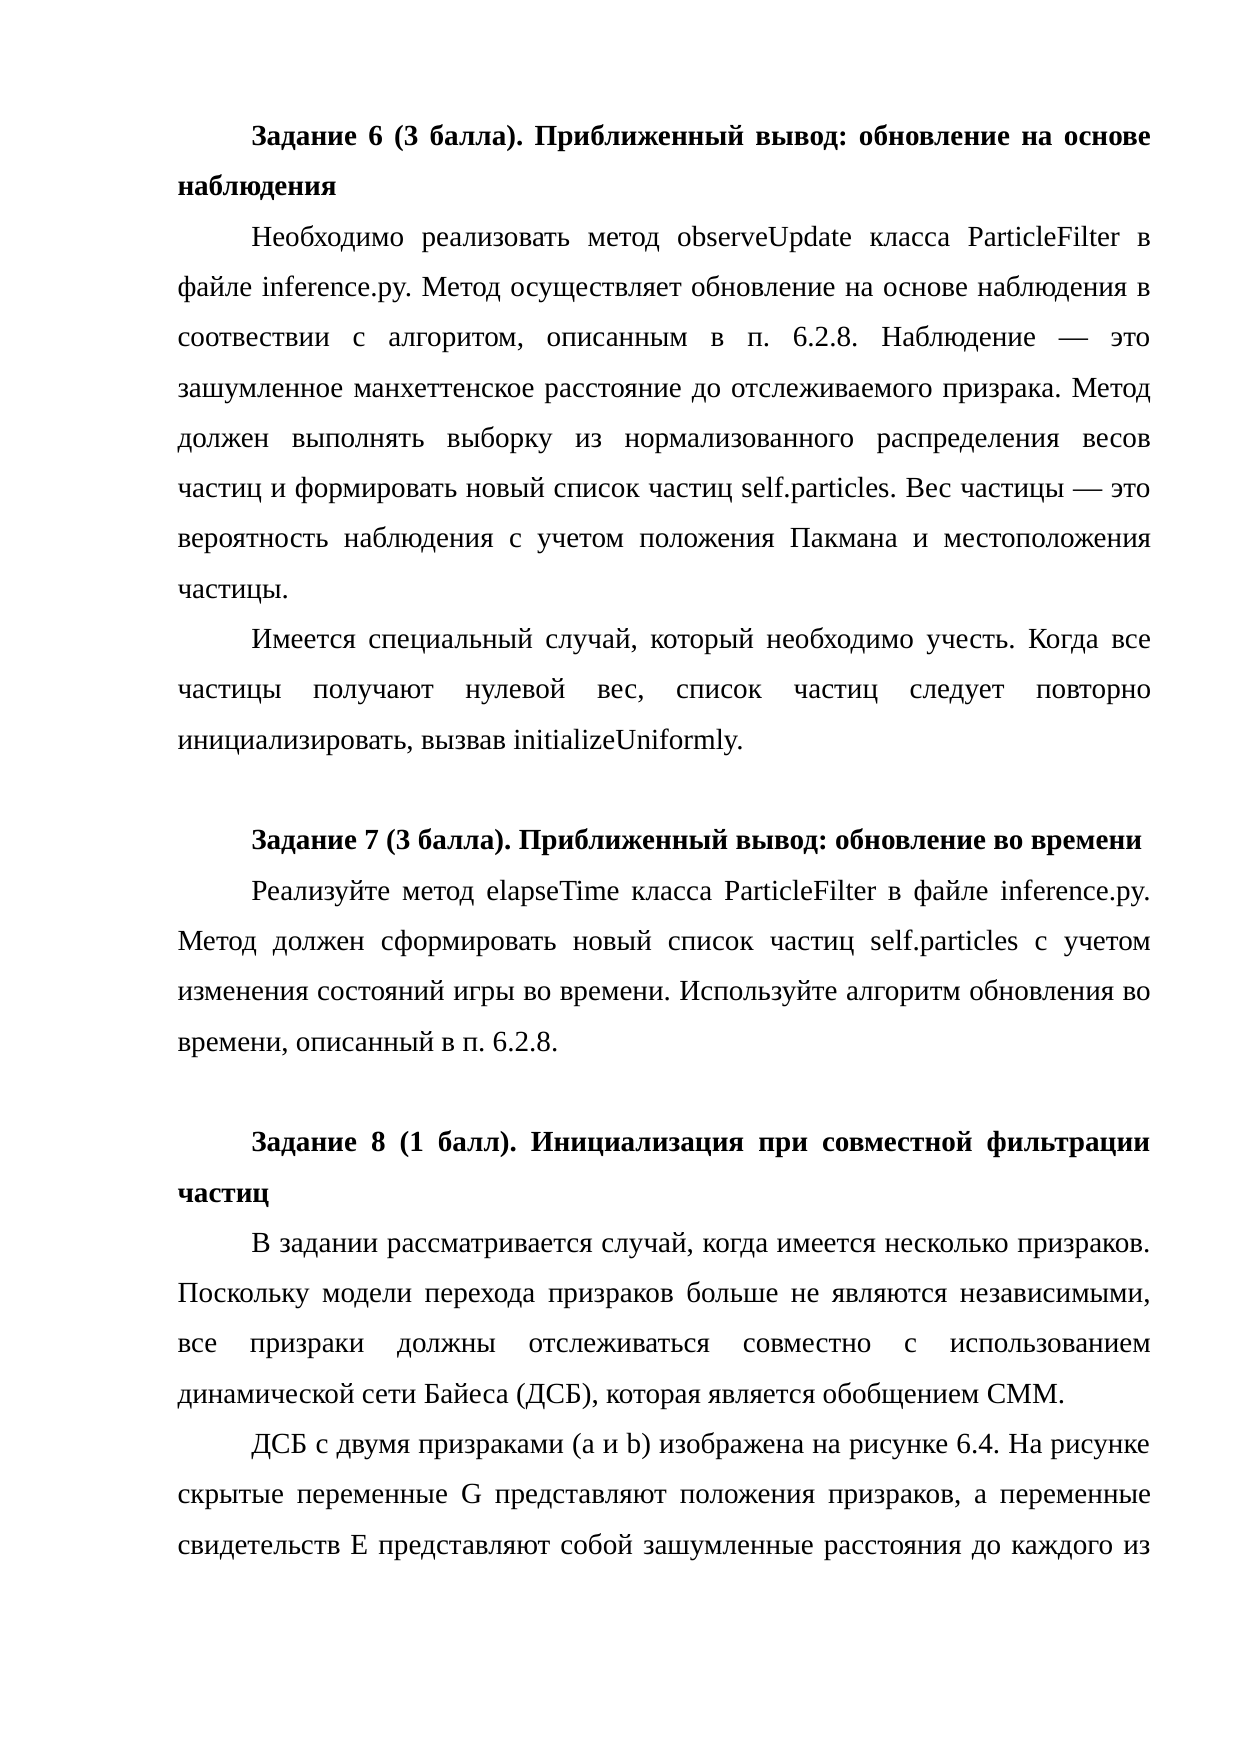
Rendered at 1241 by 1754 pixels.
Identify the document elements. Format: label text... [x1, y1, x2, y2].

text Задание 8 (1 балл). Инициализация при совместной фильтрации частиц [177, 1124, 1152, 1208]
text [177, 1426, 1152, 1560]
text Задание 6 (3 балла). Приближенный вывод: обновление на основе наблюдения [177, 118, 1152, 202]
text Задание 7 (3 балла). Приближенный вывод: обновление во времени [177, 822, 1152, 856]
text Необходимо реализовать метод observеUpdate класса ParticleFilter в файле inference.py. Метод осуществляет обновление на основе наблюдения в соотвествии с алгоритом, описанным в п. 6.2.8. Наблюдение — это зашумленное манхеттенское расстояние до отслеживаемого призрака. Метод должен выполнять выборку из нормализованного распределения весов частиц и формировать новый список частиц self.particles. Вес частицы — это вероятность наблюдения с учетом положения Пакмана и местоположения частицы. [177, 219, 1152, 604]
text В задании рассматривается случай, когда имеется несколько призраков. Поскольку модели перехода призраков больше не являются независимыми, все призраки должны отслеживаться совместно с использованием динамической сети Байеса (ДСБ), которая является обобщением СММ. [177, 1225, 1152, 1409]
text Имеется специальный случай, который необходимо учесть. Когда все частицы получают нулевой вес, список частиц следует повторно инициализировать, вызвав initializeUniformly. [177, 621, 1152, 755]
text Реализуйте метод elapseTime класса ParticleFilter в файле inference.py. Метод должен сформировать новый список частиц self.particles с учетом изменения состояний игры во времени. Используйте алгоритм обновления во времени, описанный в п. 6.2.8. [177, 873, 1152, 1057]
